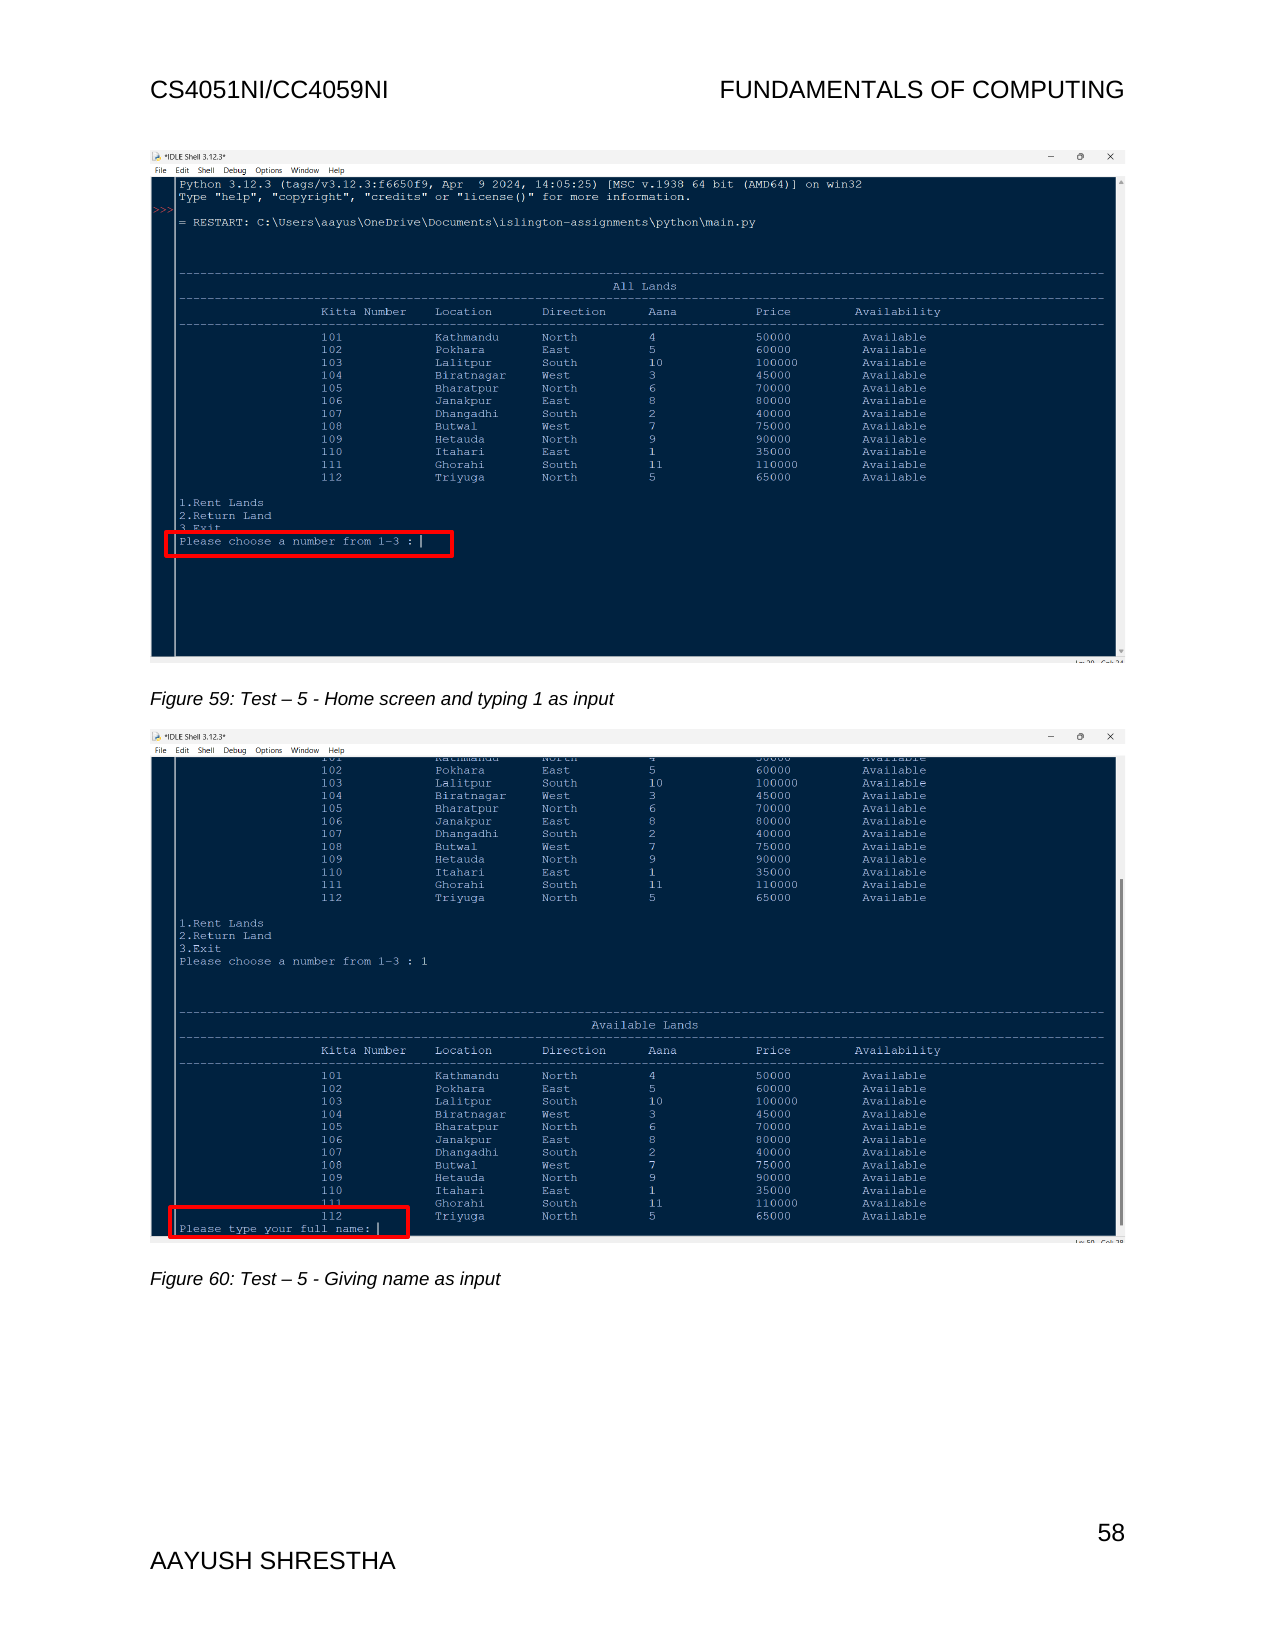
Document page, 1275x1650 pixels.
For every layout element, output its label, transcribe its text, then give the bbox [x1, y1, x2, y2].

picture [150, 150, 1125, 663]
text Figure 59: Test – 5 - Home screen and typing 1 as input [150, 687, 1125, 709]
picture [150, 729, 1125, 1243]
text Figure 60: Test – 5 - Giving name as input [150, 1267, 1125, 1289]
